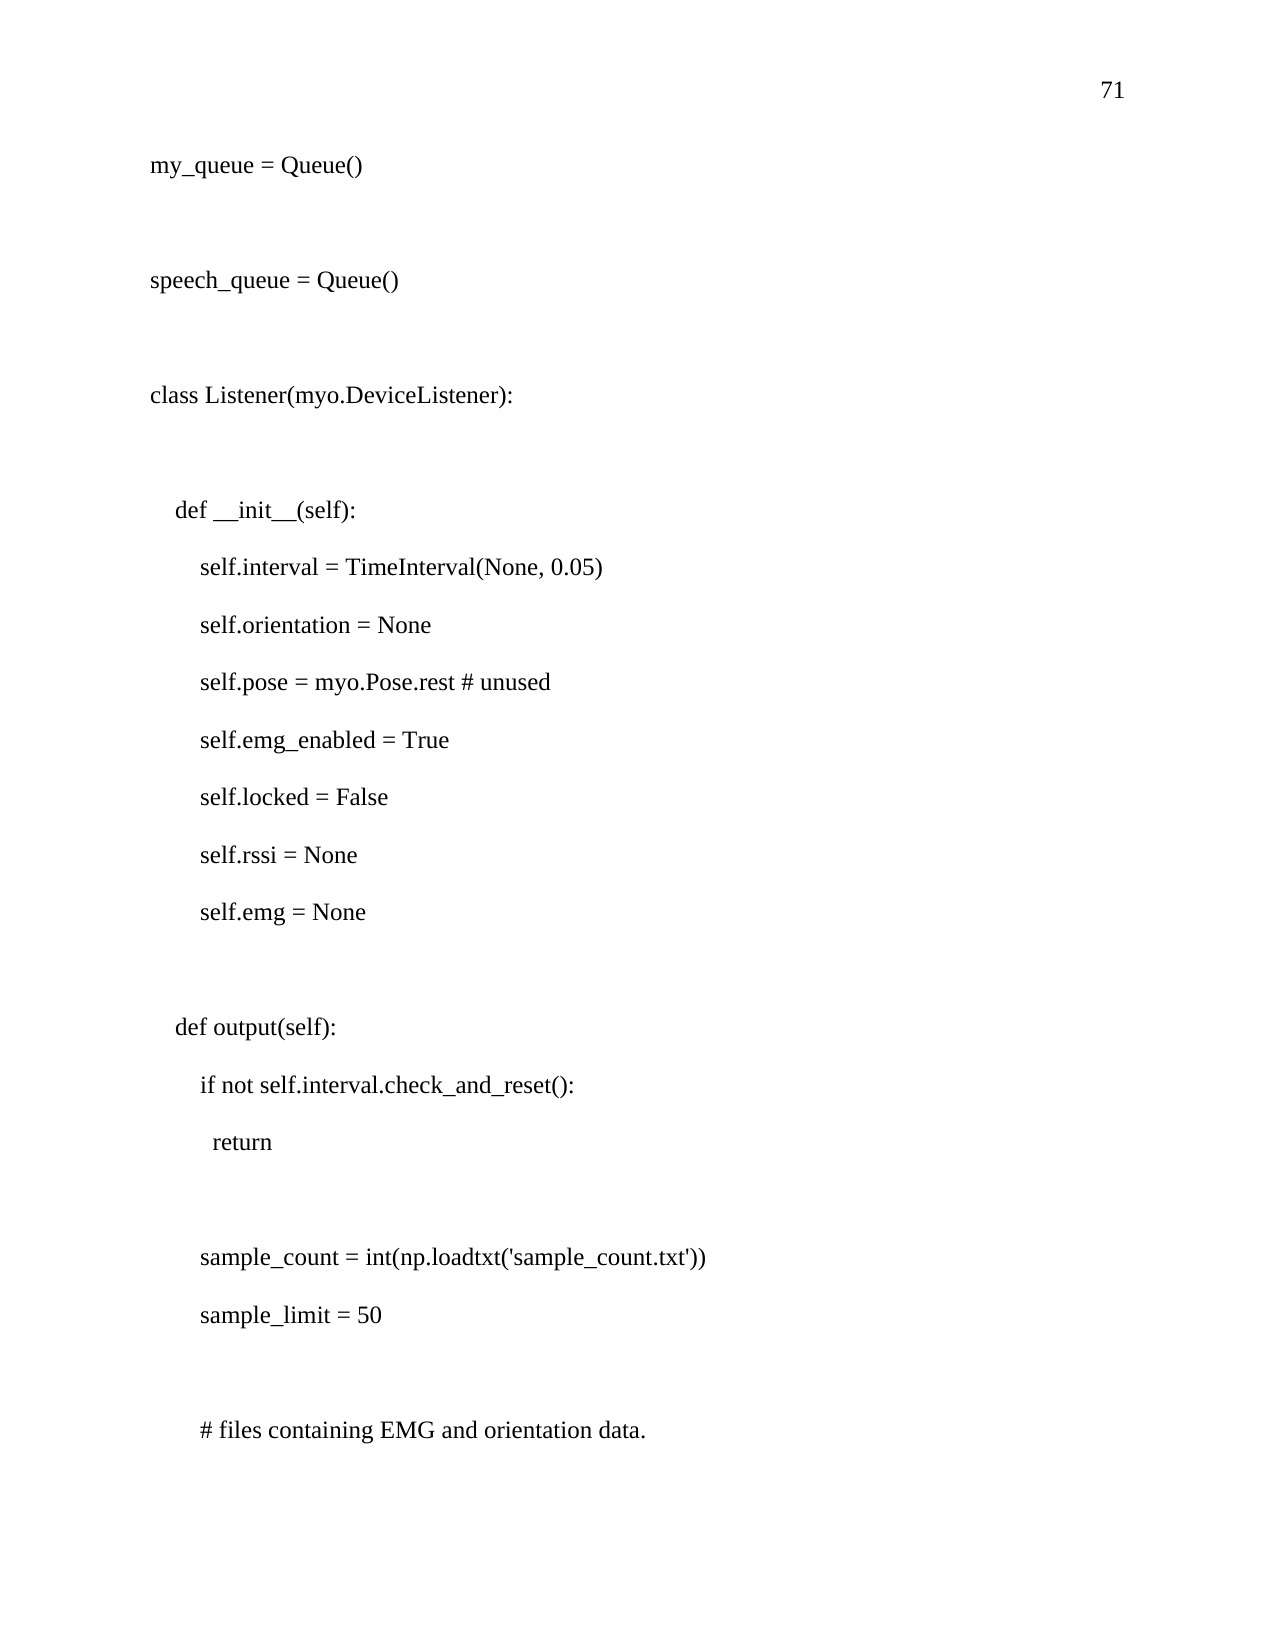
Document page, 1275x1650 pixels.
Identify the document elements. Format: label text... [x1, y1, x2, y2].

text # files containing EMG and orientation data. [150, 1415, 1125, 1444]
text my_queue = Queue() [150, 150, 1125, 179]
text self.emg_enabled = True [150, 725, 1125, 754]
text self.orientation = None [150, 610, 1125, 639]
text return [150, 1127, 1125, 1156]
text self.rssi = None [150, 840, 1125, 869]
text class Listener(myo.DeviceListener): [150, 380, 1125, 409]
text speech_queue = Queue() [150, 265, 1125, 294]
text def __init__(self): [150, 495, 1125, 524]
text self.emg = None [150, 897, 1125, 926]
text self.locked = False [150, 782, 1125, 811]
text if not self.interval.check_and_reset(): [150, 1070, 1125, 1099]
text self.interval = TimeInterval(None, 0.05) [150, 552, 1125, 581]
text sample_limit = 50 [150, 1300, 1125, 1329]
text def output(self): [150, 1012, 1125, 1041]
text sample_count = int(np.loadtxt('sample_count.txt')) [150, 1242, 1125, 1271]
text self.pose = myo.Pose.rest # unused [150, 667, 1125, 696]
